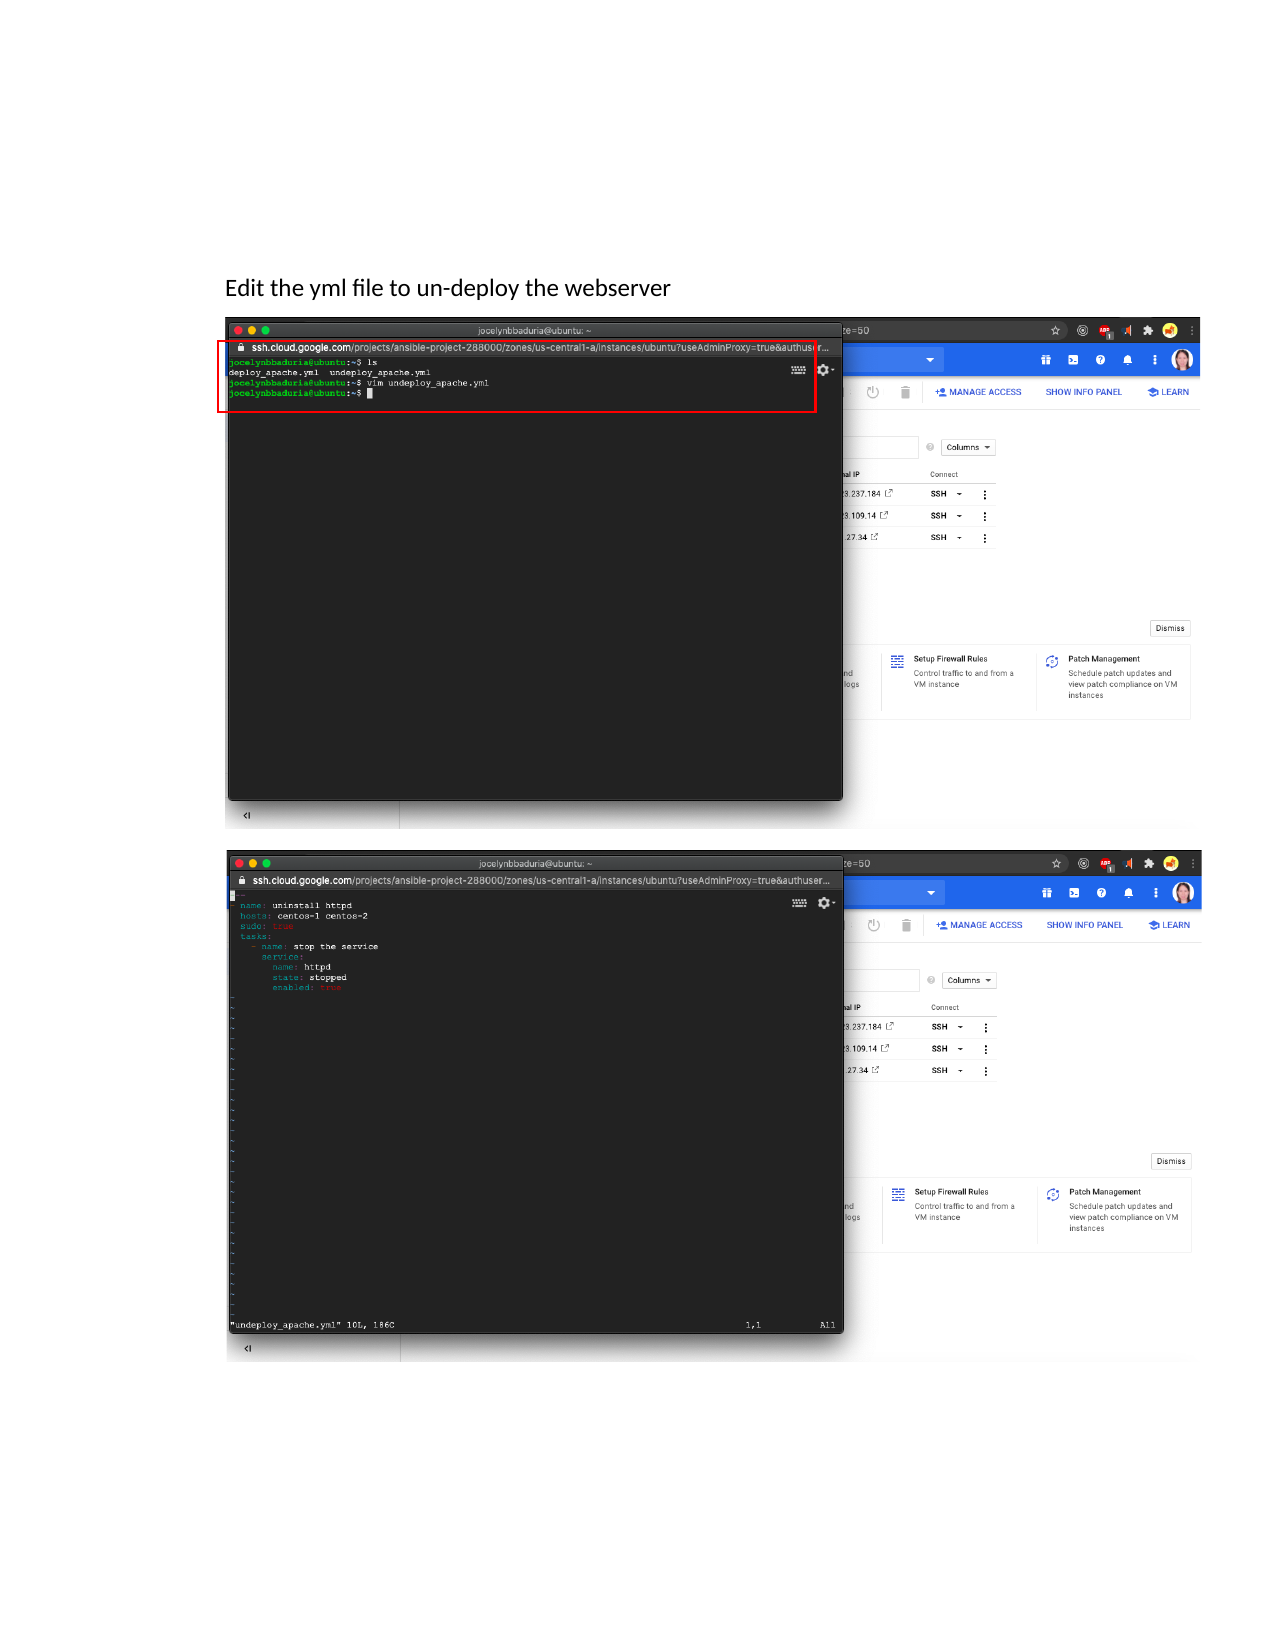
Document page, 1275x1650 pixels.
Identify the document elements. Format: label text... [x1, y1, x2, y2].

picture [225, 342, 814, 411]
picture [225, 317, 1200, 829]
picture [226, 850, 1202, 1362]
list Edit the yml file to un-deploy the webserver [225, 272, 1125, 303]
